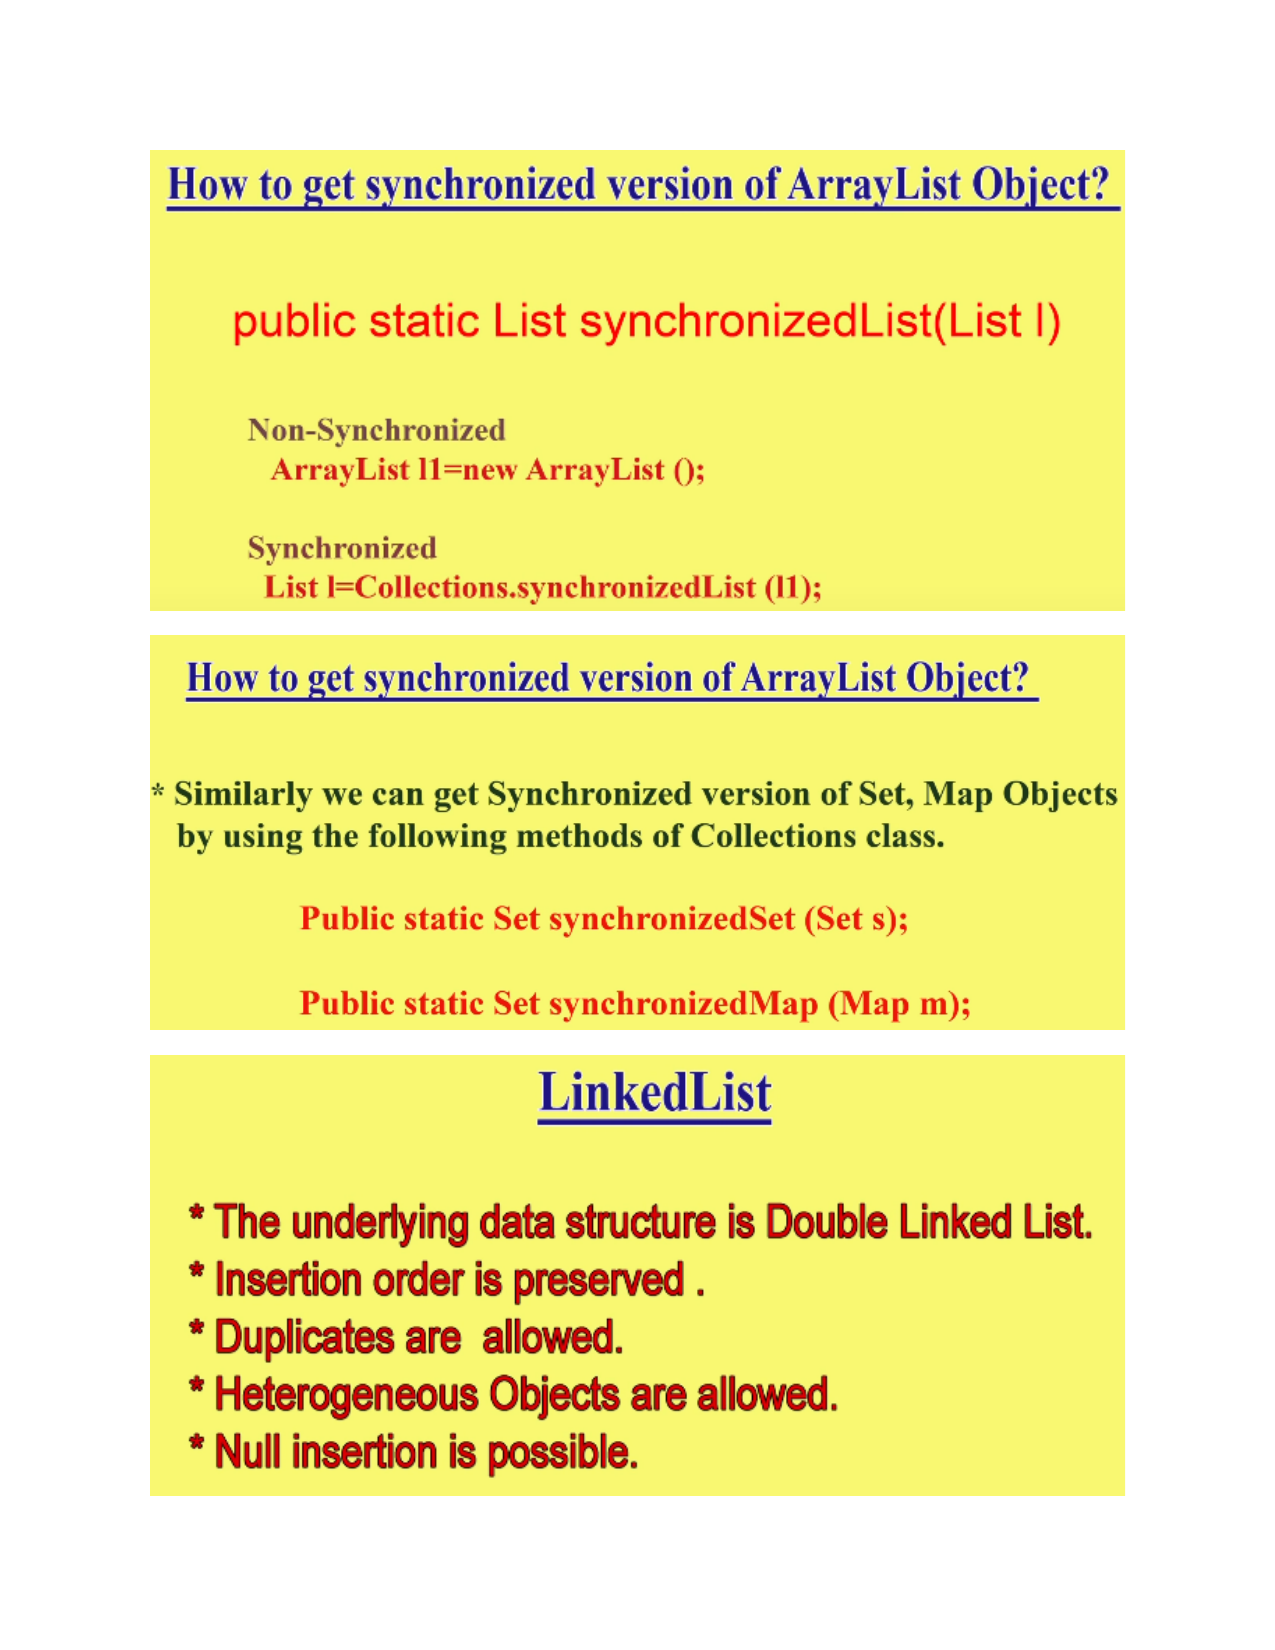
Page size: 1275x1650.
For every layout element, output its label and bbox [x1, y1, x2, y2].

picture [150, 1055, 1125, 1496]
picture [150, 635, 1125, 1030]
picture [150, 150, 1125, 611]
